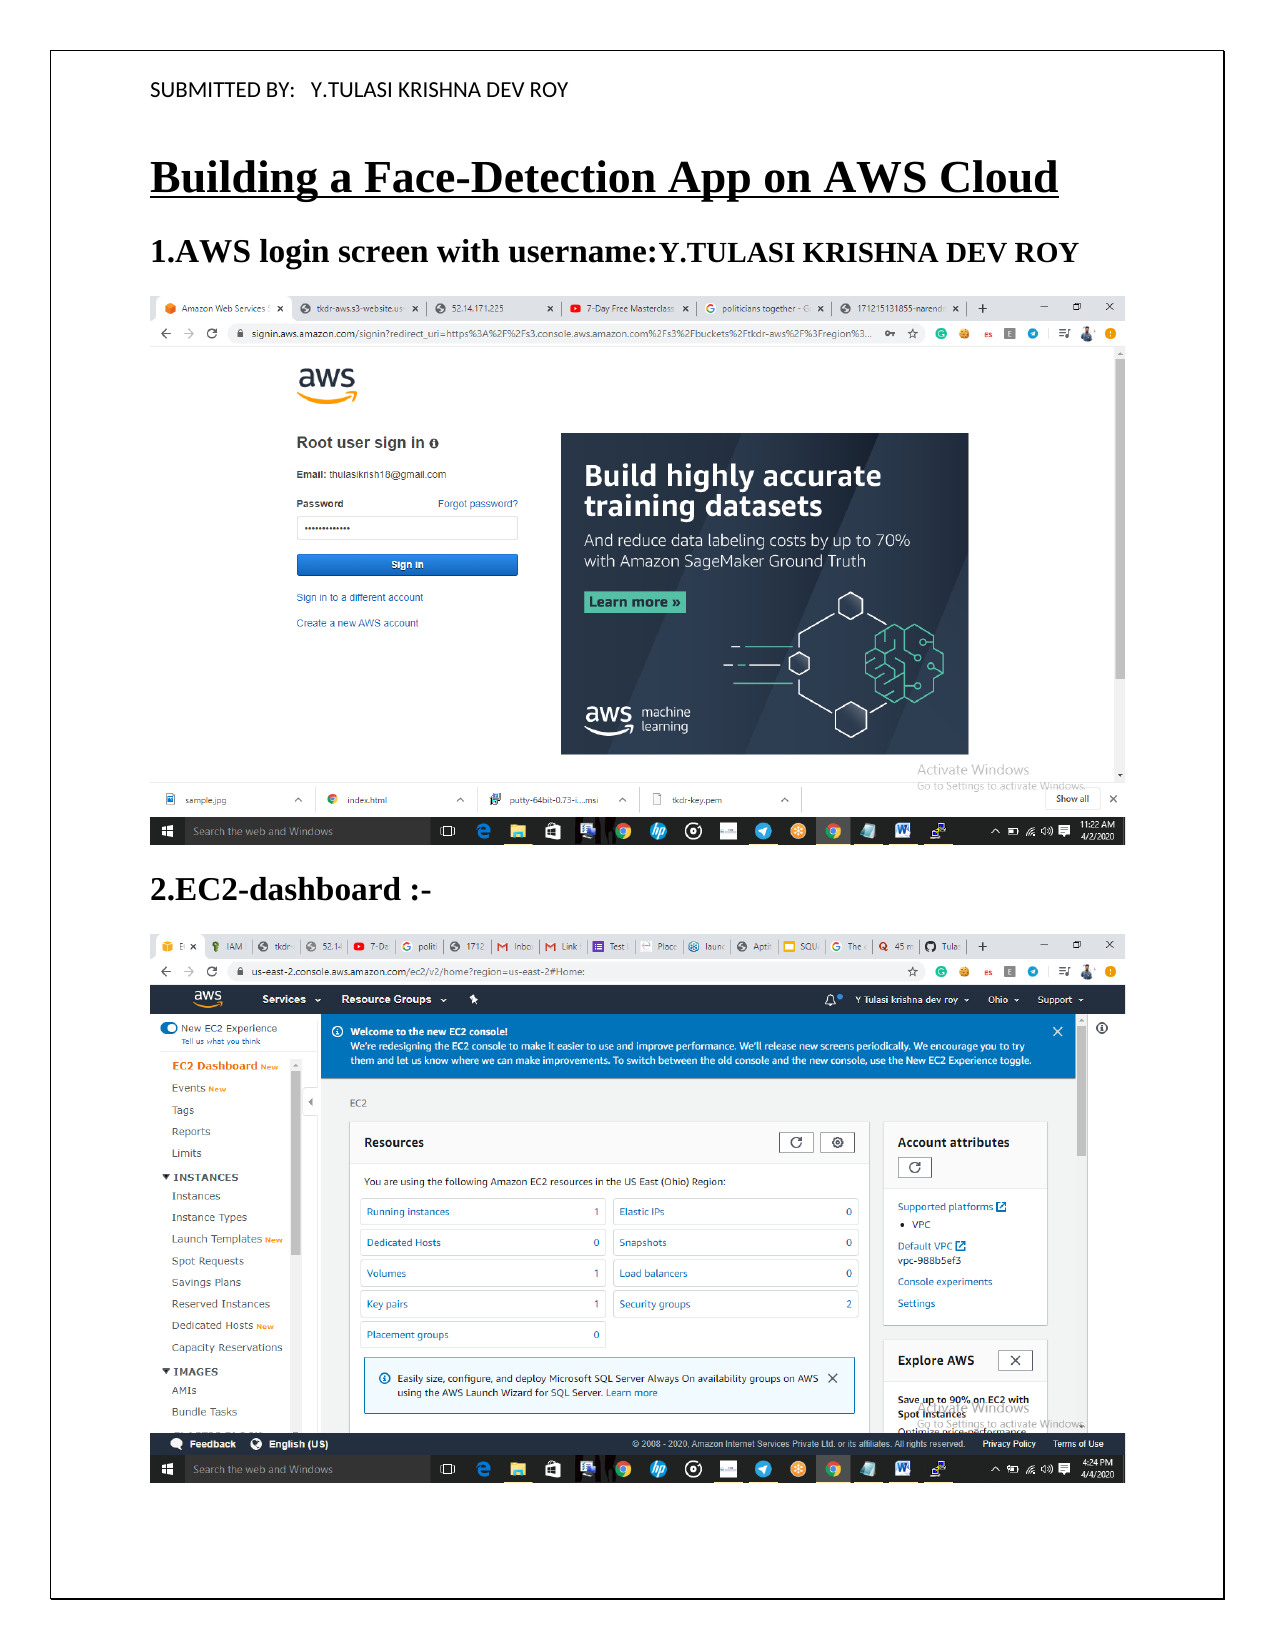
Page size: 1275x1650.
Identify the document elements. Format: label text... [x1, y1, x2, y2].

text 2.EC2-dashboard :- [150, 869, 1124, 908]
picture [150, 934, 1125, 1483]
picture [150, 296, 1125, 845]
text 1.AWS login screen with username:Y.TULASI KRISHNA DEV ROY [150, 231, 1124, 270]
text Building a Face-Detection App on AWS Cloud [150, 150, 1124, 203]
